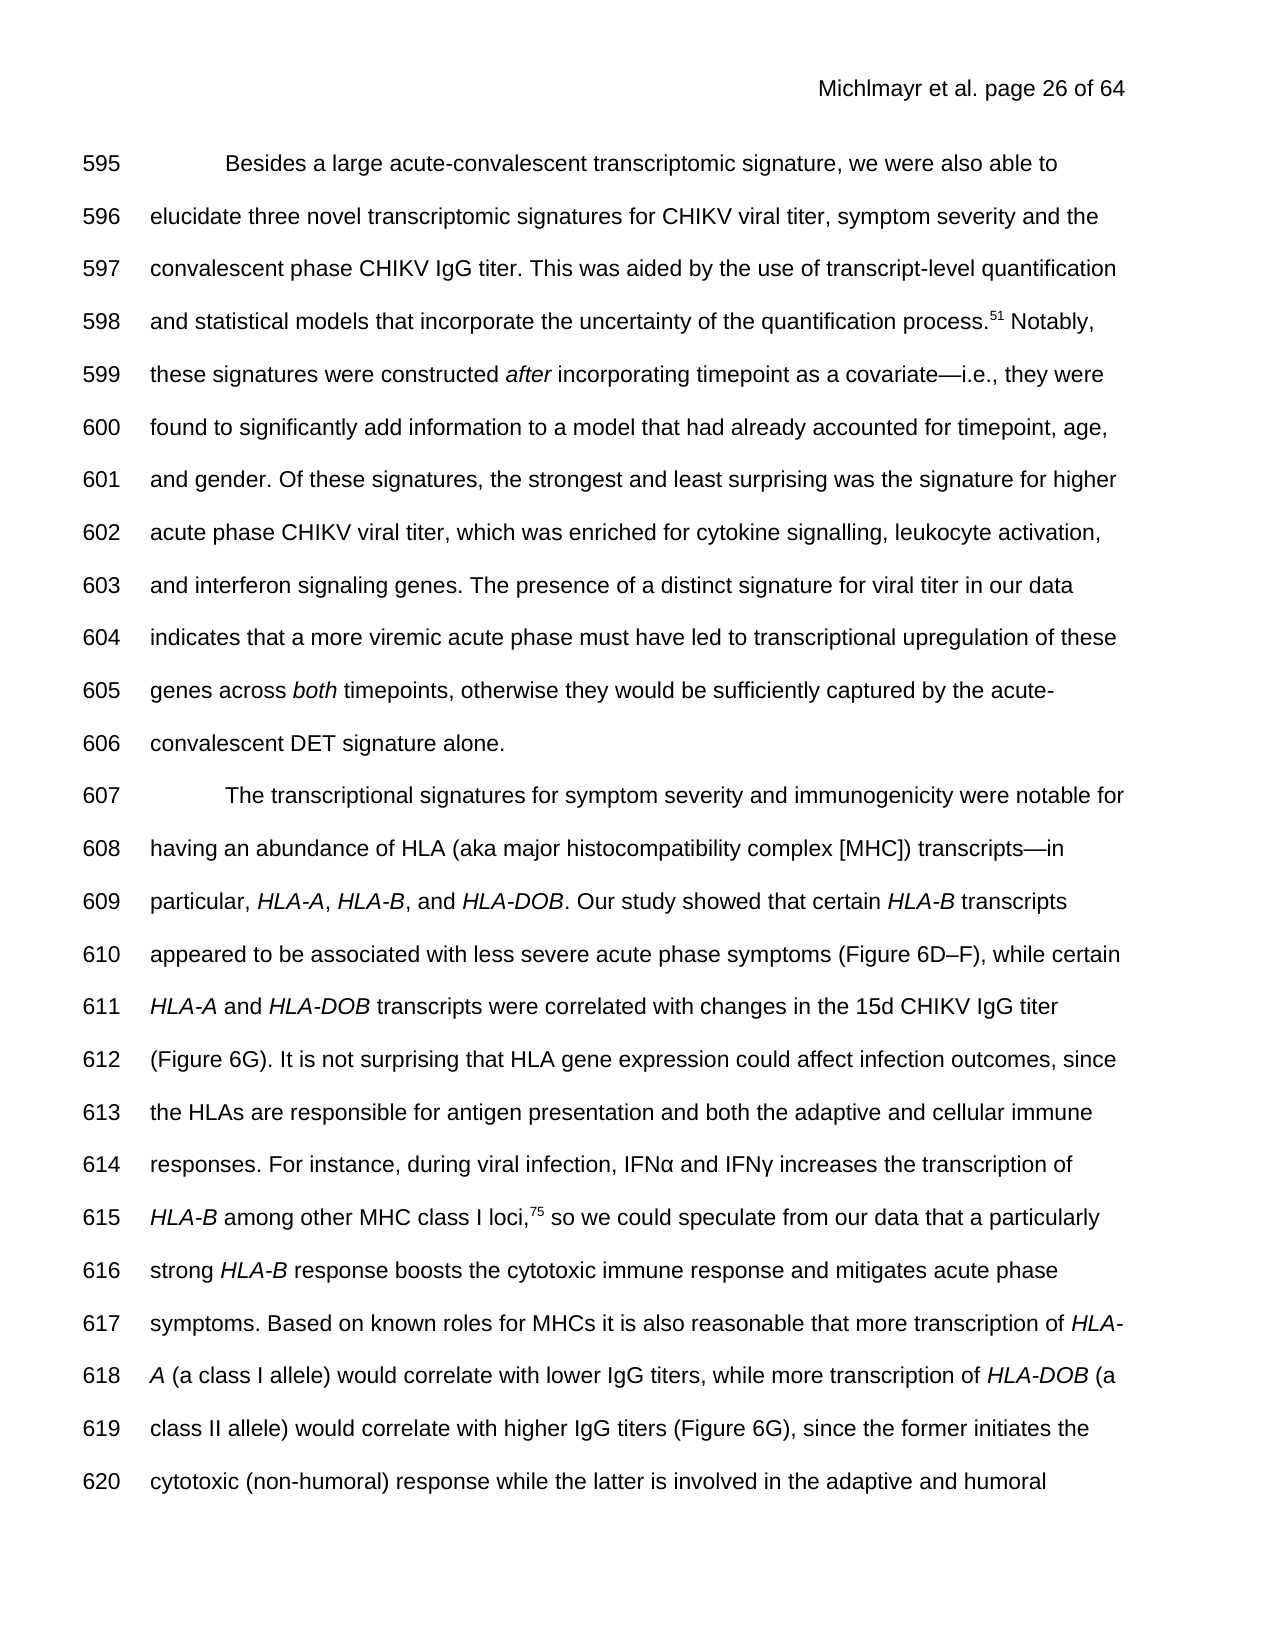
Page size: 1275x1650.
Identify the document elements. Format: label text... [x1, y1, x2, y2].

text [150, 782, 1125, 1494]
text Besides a large acute-convalescent transcriptomic signature, we were also able to elucidate three novel transcriptomic signatures for CHIKV viral titer, symptom severity and the convalescent phase CHIKV IgG titer. This was aided by the use of transcript-level quantification and statistical models that incorporate the uncertainty of the quantification process.51 Notably, these signatures were constructed after incorporating timepoint as a covariate—i.e., they were found to significantly add information to a model that had already accounted for timepoint, age, and gender. Of these signatures, the strongest and least surprising was the signature for higher acute phase CHIKV viral titer, which was enriched for cytokine signalling, leukocyte activation, and interferon signaling genes. The presence of a distinct signature for viral titer in our data indicates that a more viremic acute phase must have led to transcriptional upregulation of these genes across both timepoints, otherwise they would be sufficiently captured by the acute-convalescent DET signature alone. [150, 150, 1125, 756]
